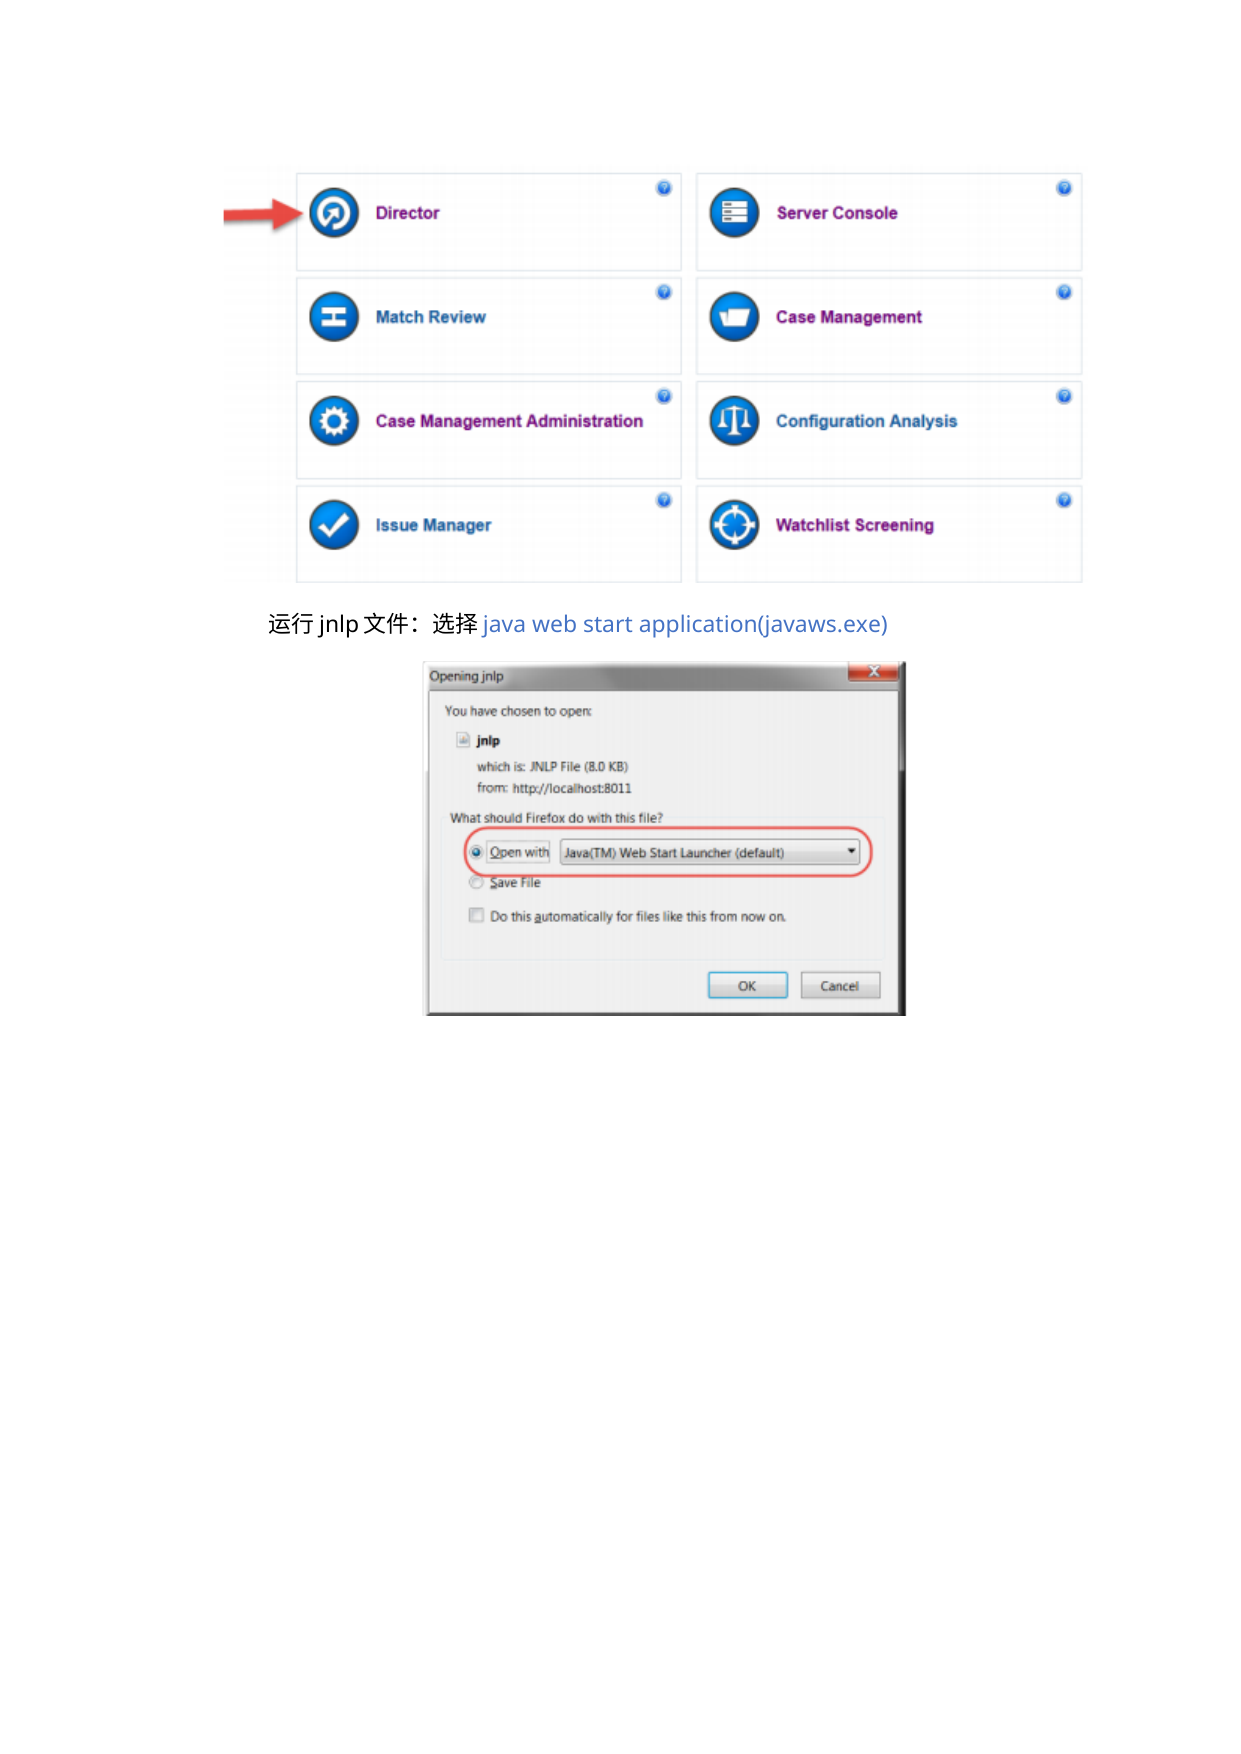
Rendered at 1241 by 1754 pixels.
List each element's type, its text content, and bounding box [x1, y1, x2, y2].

text 运行jnlp文件：选择java web start application(javaws.exe) [262, 590, 1053, 655]
picture [223, 164, 1089, 583]
picture [422, 661, 914, 1016]
